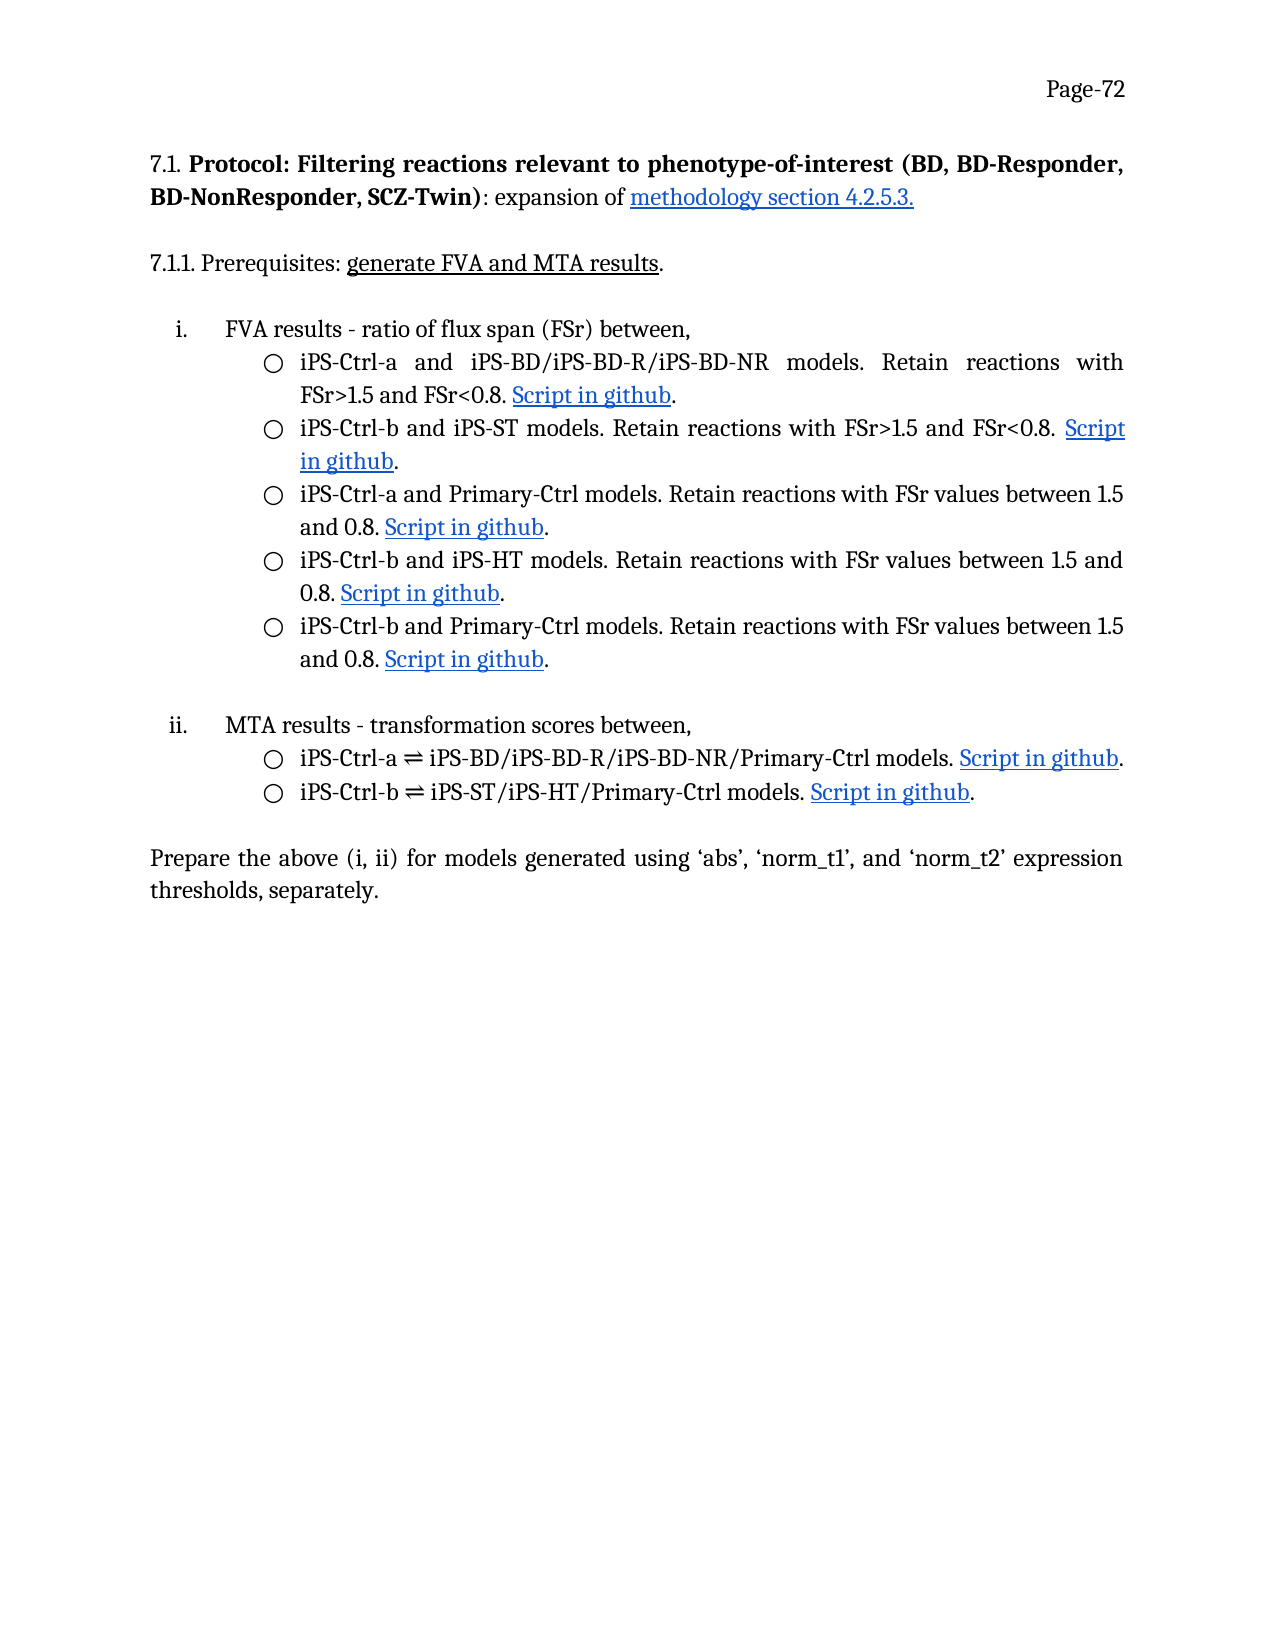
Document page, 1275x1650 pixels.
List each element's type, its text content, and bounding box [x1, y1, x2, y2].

list iPS-Ctrl-b and Primary-Ctrl models. Retain reactions with FSr values between 1.5 and 0.8. Script in github. [262, 612, 1125, 674]
list iPS-Ctrl-b and iPS-HT models. Retain reactions with FSr values between 1.5 and 0.8. Script in github. [262, 546, 1125, 608]
list FVA results - ratio of flux span (FSr) between, [187, 315, 1125, 344]
text Prepare the above (i, ii) for models generated using ‘abs’, ‘norm_t1’, and ‘norm_t2’ expression thresholds, separately. [150, 843, 1125, 905]
list iPS-Ctrl-b ⇌ iPS-ST/iPS-HT/Primary-Ctrl models. Script in github. [262, 777, 1125, 806]
list iPS-Ctrl-a and Primary-Ctrl models. Retain reactions with FSr values between 1.5 and 0.8. Script in github. [262, 480, 1125, 542]
text 7.1.1. Prerequisites: generate FVA and MTA results. [150, 249, 1125, 278]
list iPS-Ctrl-a and iPS-BD/iPS-BD-R/iPS-BD-NR models. Retain reactions with FSr>1.5 and FSr<0.8. Script in github. [262, 348, 1125, 410]
text 7.1. Protocol: Filtering reactions relevant to phenotype-of-interest (BD, BD-Responder, BD-NonResponder, SCZ-Twin): expansion of methodology section 4.2.5.3. [150, 150, 1125, 212]
list iPS-Ctrl-b and iPS-ST models. Retain reactions with FSr>1.5 and FSr<0.8. Script in github. [262, 414, 1125, 476]
list MTA results - transformation scores between, [187, 711, 1125, 740]
list iPS-Ctrl-a ⇌ iPS-BD/iPS-BD-R/iPS-BD-NR/Primary-Ctrl models. Script in github. [262, 744, 1125, 773]
